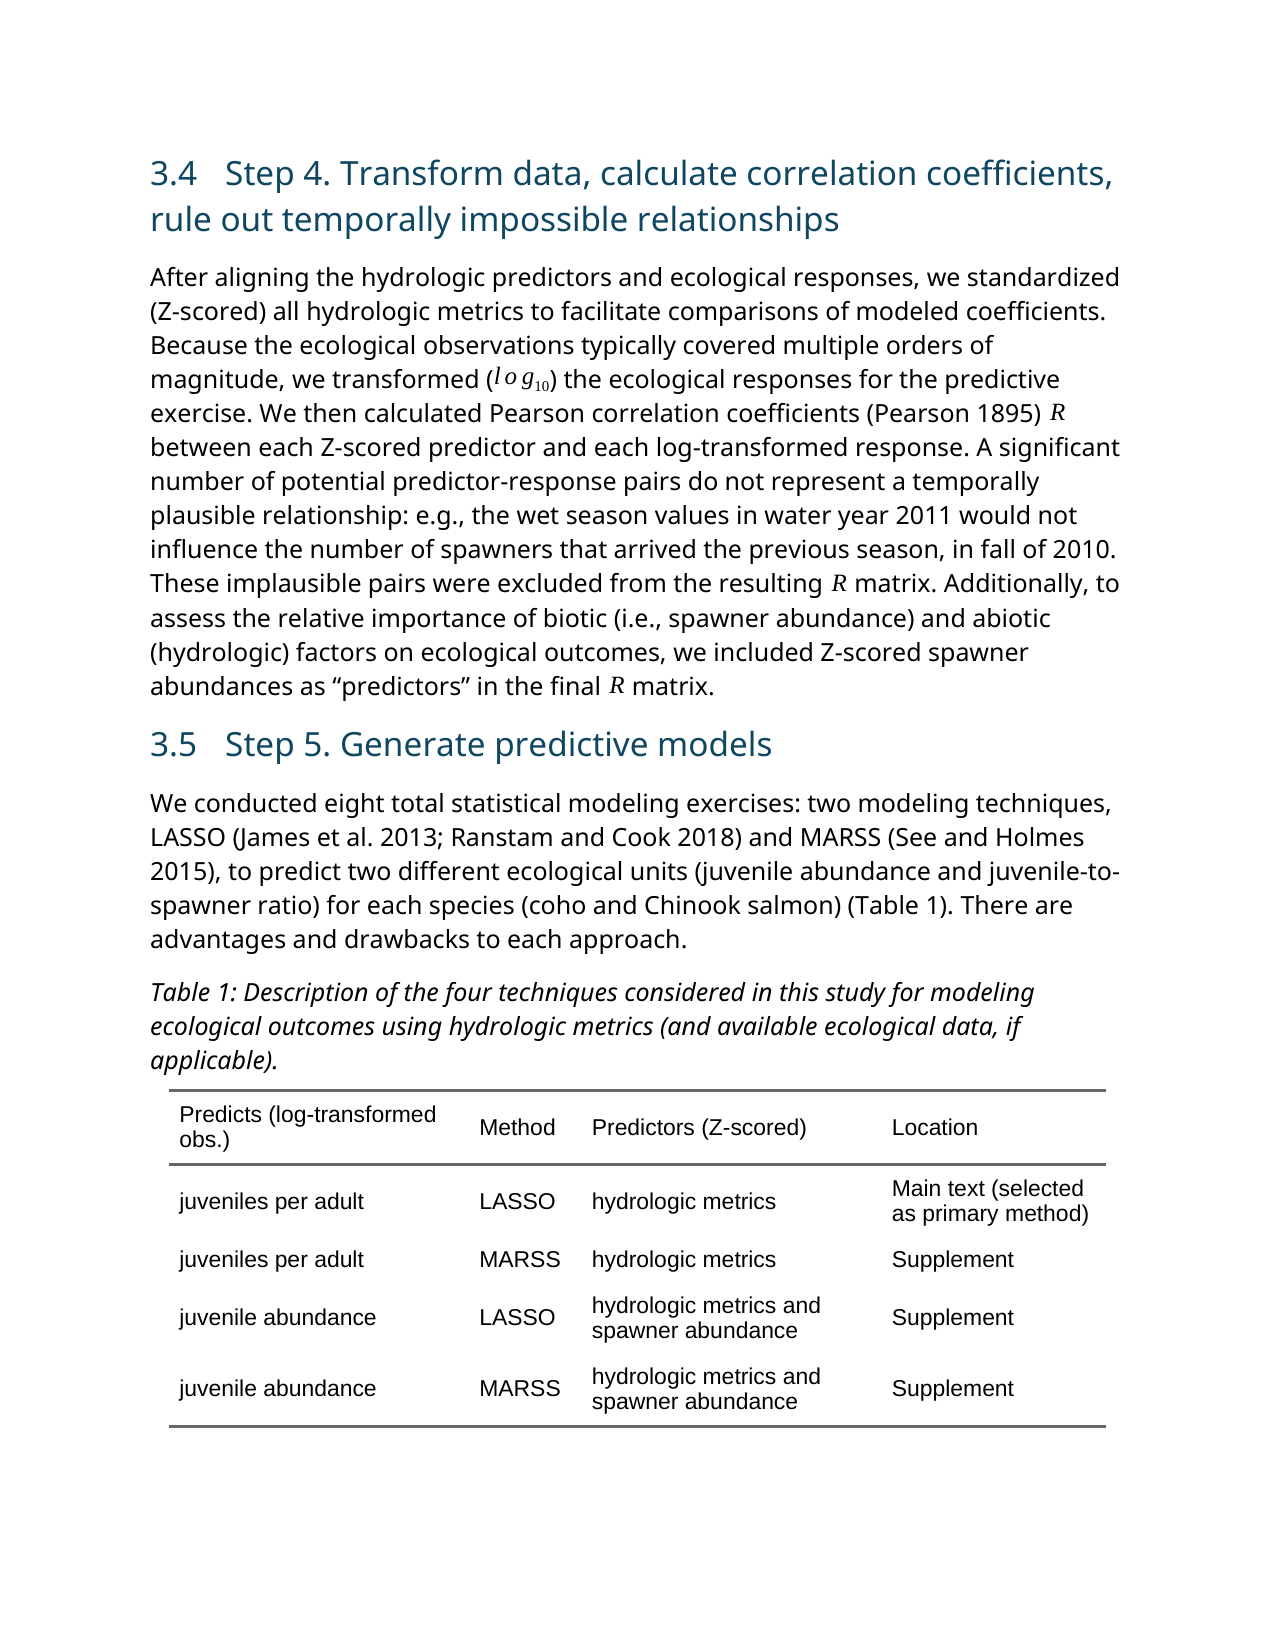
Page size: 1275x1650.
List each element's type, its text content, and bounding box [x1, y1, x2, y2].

table_cell juvenile abundance [169, 1354, 469, 1424]
table_cell LASSO [469, 1166, 581, 1237]
table_cell Supplement [881, 1354, 1106, 1424]
text Table 1: Description of the four techniques considered in this study for modeling ecological outcomes using hydrologic metrics (and available ecological data, if applicable). [150, 974, 1125, 1077]
table_cell juveniles per adult [169, 1237, 469, 1283]
subtitle 3.5 Step 5. Generate predictive models [150, 721, 1125, 767]
text We conducted eight total statistical modeling exercises: two modeling techniques, LASSO (James et al. 2013; Ranstam and Cook 2018) and MARSS (See and Holmes 2015), to predict two different ecological units (juvenile abundance and juvenile-to-spawner ratio) for each species (coho and Chinook salmon) (Table 1). There are advantages and drawbacks to each approach. [150, 785, 1125, 956]
table_cell MARSS [469, 1237, 581, 1283]
table_cell hydrologic metrics [581, 1166, 881, 1237]
table_cell Supplement [881, 1237, 1106, 1283]
table_header Predicts (log-transformed obs.) [169, 1092, 469, 1163]
table_cell hydrologic metrics and spawner abundance [581, 1283, 881, 1354]
table_cell hydrologic metrics [581, 1237, 881, 1283]
table_cell hydrologic metrics and spawner abundance [581, 1354, 881, 1424]
table_cell Supplement [881, 1283, 1106, 1354]
table_cell LASSO [469, 1283, 581, 1354]
table_header Location [881, 1092, 1106, 1163]
table_cell MARSS [469, 1354, 581, 1424]
table_cell Main text (selected as primary method) [881, 1166, 1106, 1237]
text After aligning the hydrologic predictors and ecological responses, we standardized (Z-scored) all hydrologic metrics to facilitate comparisons of modeled coefficients. Because the ecological observations typically covered multiple orders of magnitude, we transformed () the ecological responses for the predictive exercise. We then calculated Pearson correlation coefficients (Pearson 1895) between each Z-scored predictor and each log-transformed response. A significant number of potential predictor-response pairs do not represent a temporally plausible relationship: e.g., the wet season values in water year 2011 would not influence the number of spawners that arrived the previous season, in fall of 2010. These implausible pairs were excluded from the resulting matrix. Additionally, to assess the relative importance of biotic (i.e., spawner abundance) and abiotic (hydrologic) factors on ecological outcomes, we included Z-scored spawner abundances as “predictors” in the final matrix. [150, 259, 1125, 702]
table_cell juvenile abundance [169, 1283, 469, 1354]
table_cell juveniles per adult [169, 1166, 469, 1237]
table_header Method [469, 1092, 581, 1163]
subtitle 3.4 Step 4. Transform data, calculate correlation coefficients, rule out temporally impossible relationships [150, 150, 1125, 241]
table_header Predictors (Z-scored) [581, 1092, 881, 1163]
